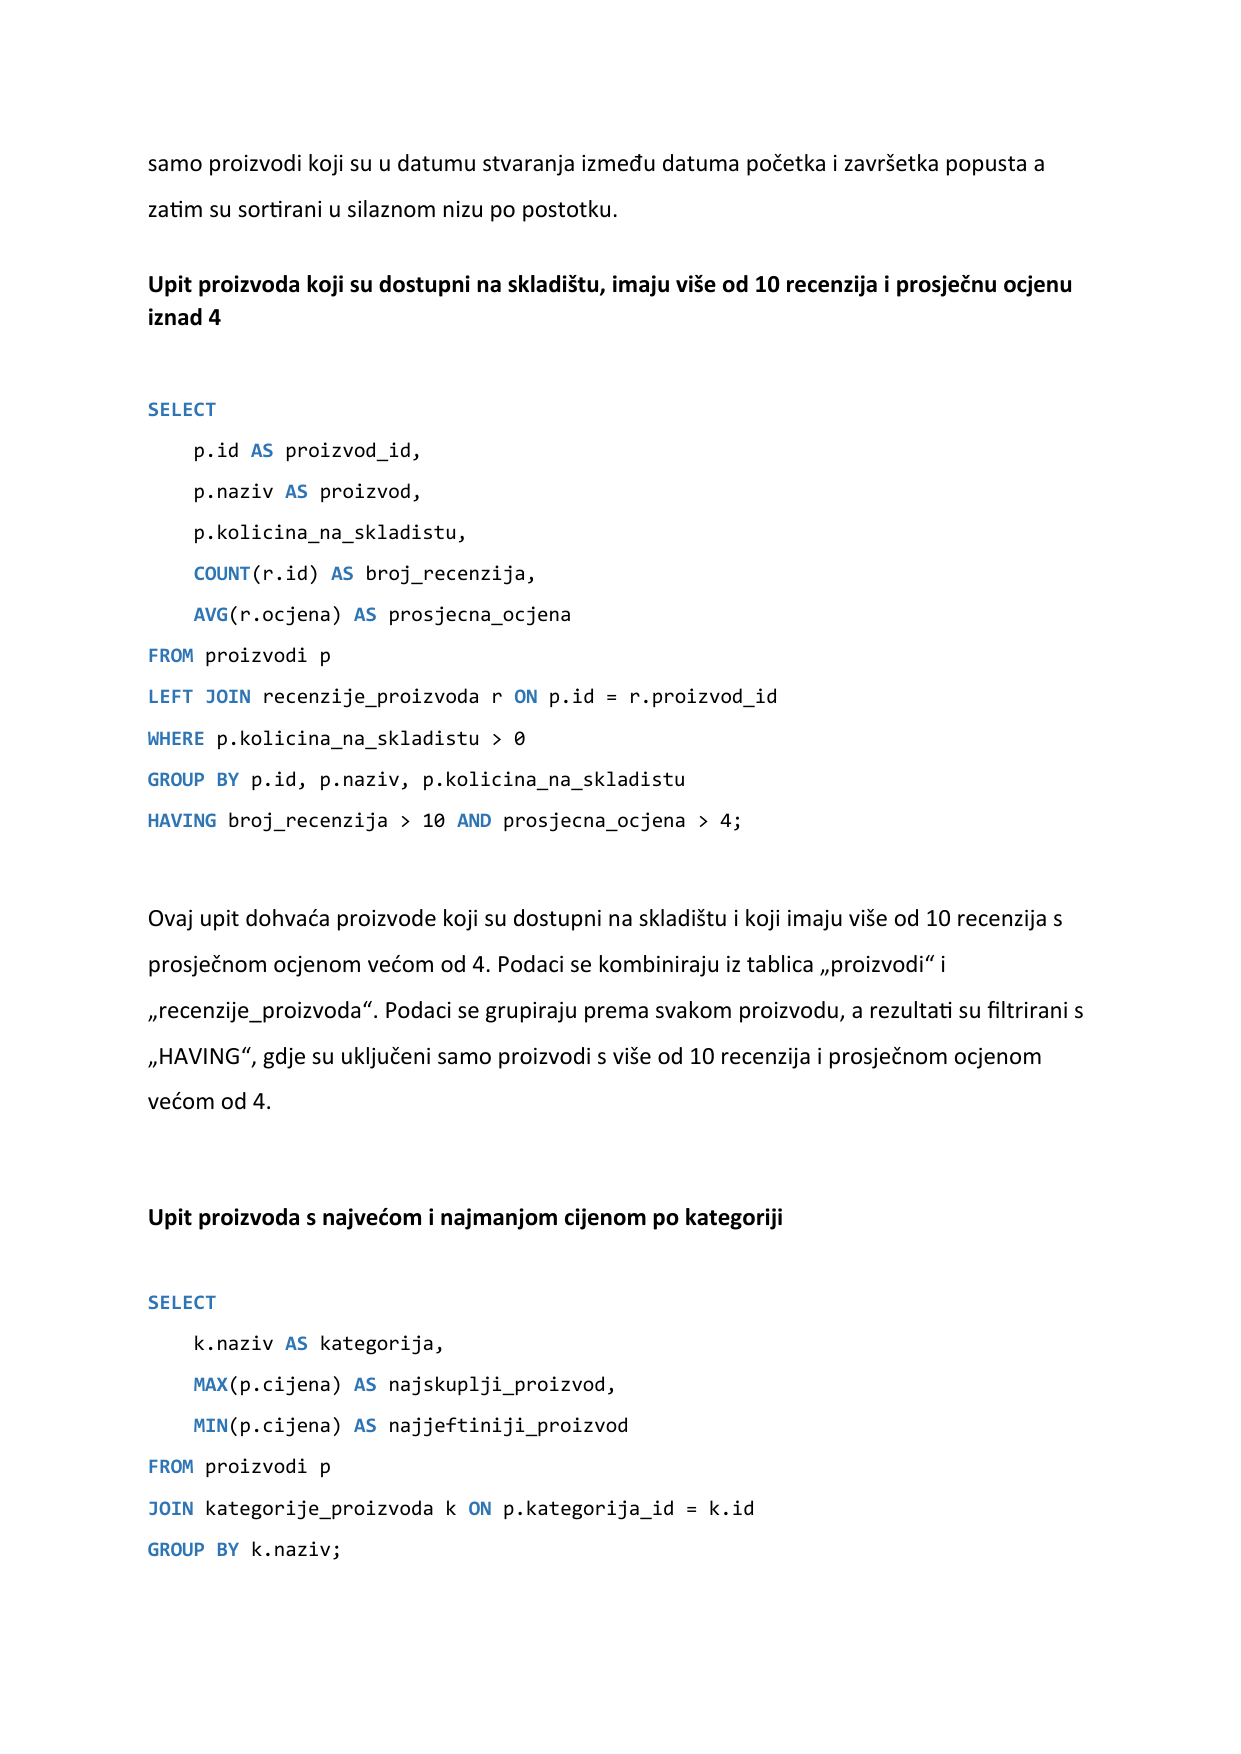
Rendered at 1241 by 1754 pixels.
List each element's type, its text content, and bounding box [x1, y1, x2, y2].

text p.id AS proizvod_id, [148, 439, 1093, 463]
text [148, 148, 1093, 224]
text AVG(r.ocjena) AS prosjecna_ocjena [148, 603, 1093, 627]
text HAVING broj_recenzija > 10 AND prosjecna_ocjena > 4; [148, 808, 1093, 832]
text COUNT(r.id) AS broj_recenzija, [148, 562, 1093, 586]
text LEFT JOIN recenzije_proizvoda r ON p.id = r.proizvod_id [148, 685, 1093, 709]
text SELECT [148, 398, 1093, 422]
text SELECT [148, 1291, 1093, 1315]
text JOIN kategorije_proizvoda k ON p.kategorija_id = k.id [148, 1496, 1093, 1520]
text p.kolicina_na_skladistu, [148, 521, 1093, 545]
text Upit proizvoda koji su dostupni na skladištu, imaju više od 10 recenzija i prosječnu ocjenu iznad 4 [148, 268, 1093, 332]
text WHERE p.kolicina_na_skladistu > 0 [148, 726, 1093, 750]
text GROUP BY p.id, p.naziv, p.kolicina_na_skladistu [148, 767, 1093, 791]
text p.naziv AS proizvod, [148, 480, 1093, 504]
text GROUP BY k.naziv; [148, 1537, 1093, 1561]
text k.naziv AS kategorija, [148, 1332, 1093, 1356]
text MIN(p.cijena) AS najjeftiniji_proizvod [148, 1414, 1093, 1438]
text Upit proizvoda s najvećom i najmanjom cijenom po kategoriji [148, 1201, 1093, 1232]
text FROM proizvodi p [148, 644, 1093, 668]
text FROM proizvodi p [148, 1455, 1093, 1479]
text MAX(p.cijena) AS najskuplji_proizvod, [148, 1373, 1093, 1397]
text Ovaj upit dohvaća proizvode koji su dostupni na skladištu i koji imaju više od 10 recenzija s prosječnom ocjenom većom od 4. Podaci se kombiniraju iz tablica „proizvodi“ i „recenzije_proizvoda“. Podaci se grupiraju prema svakom proizvodu, a rezultati su filtrirani s „HAVING“, gdje su uključeni samo proizvodi s više od 10 recenzija i prosječnom ocjenom većom od 4. [148, 903, 1093, 1116]
